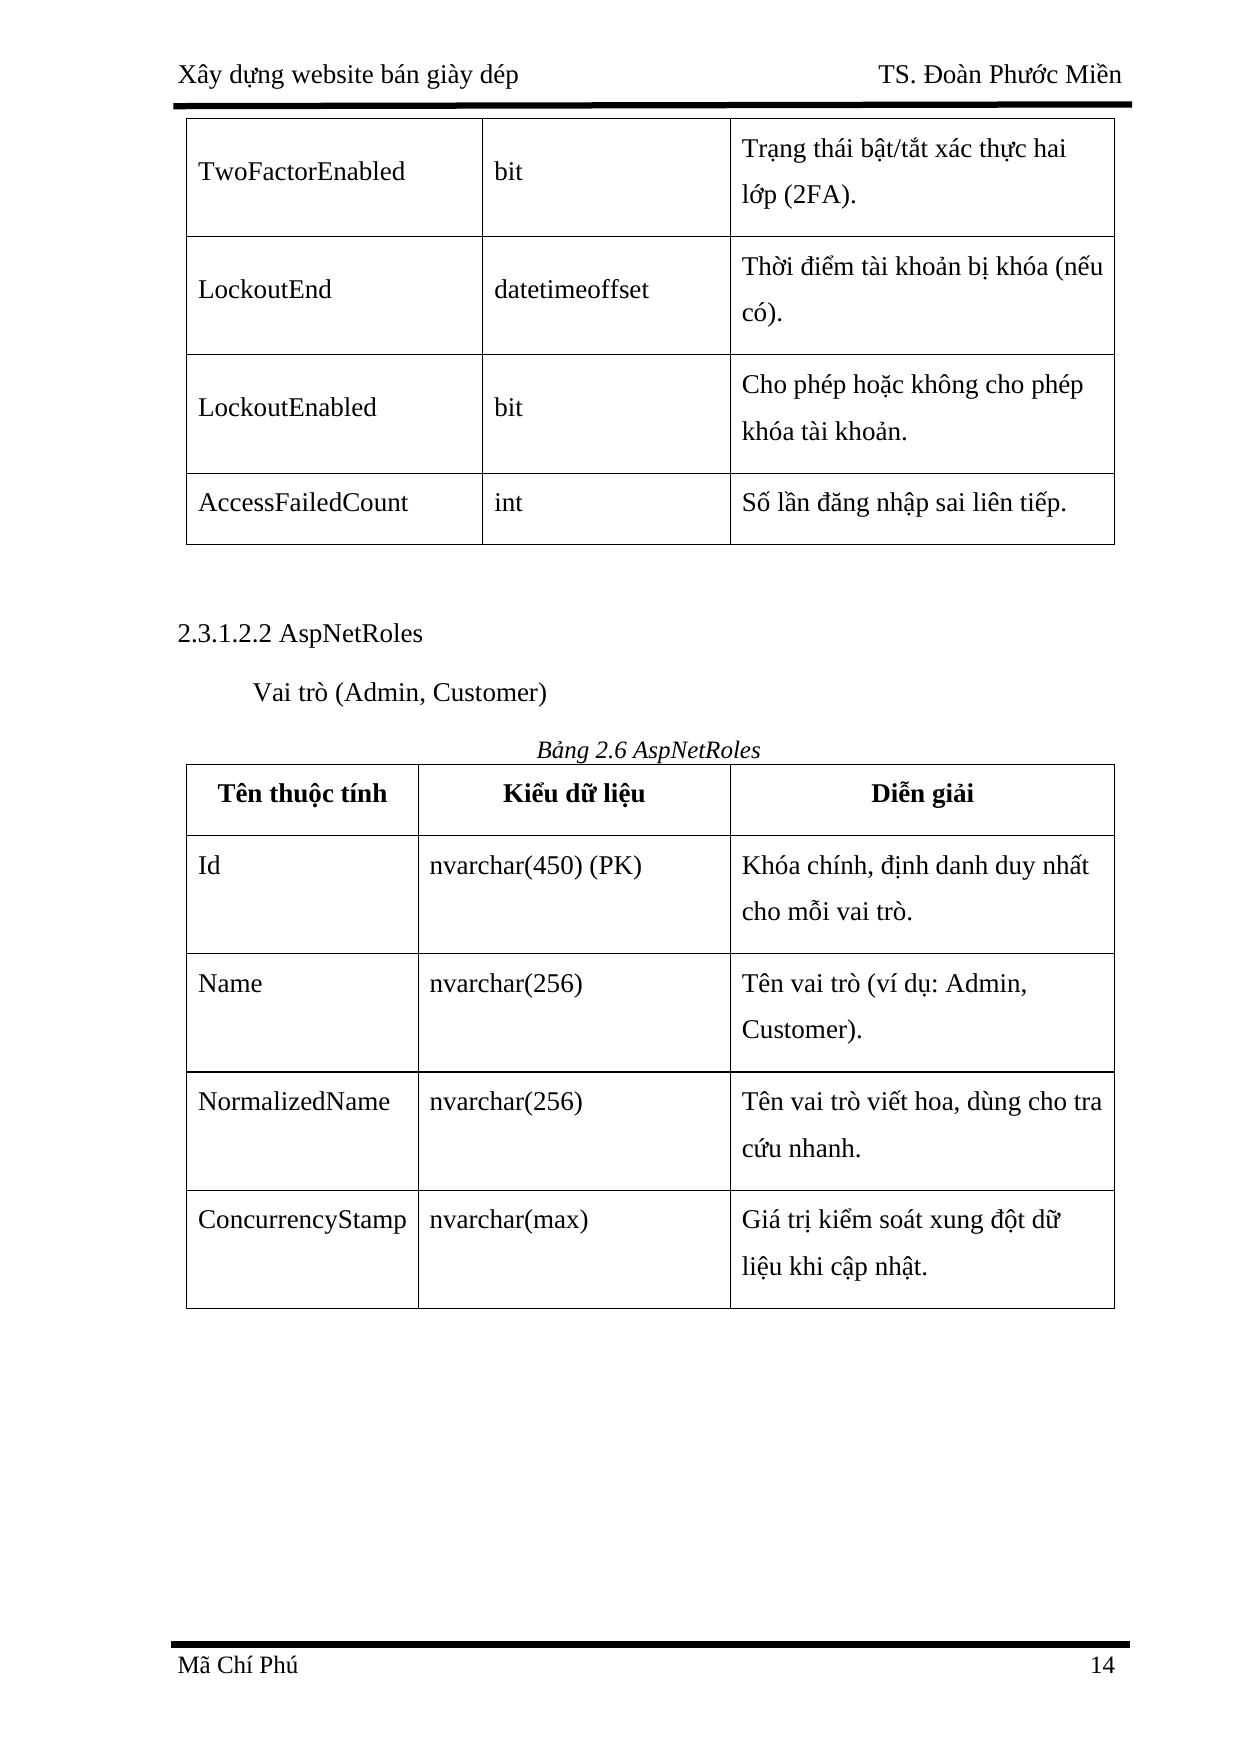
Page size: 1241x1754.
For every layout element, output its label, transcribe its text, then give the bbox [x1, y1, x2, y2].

table_cell ConcurrencyStamp [187, 1191, 418, 1308]
table_cell datetimeoffset [483, 237, 730, 354]
table_cell nvarchar(450) (PK) [419, 836, 730, 953]
table_cell Thời điểm tài khoản bị khóa (nếu có). [731, 237, 1114, 354]
text Bảng 2.6 AspNetRoles [177, 735, 1122, 764]
table_cell AccessFailedCount [187, 474, 482, 544]
subtitle AspNetRoles [177, 617, 1122, 648]
table_cell Tên vai trò (ví dụ: Admin, Customer). [731, 954, 1114, 1071]
table_cell NormalizedName [187, 1073, 418, 1189]
table_cell bit [483, 119, 730, 236]
table_header Kiểu dữ liệu [419, 765, 730, 835]
table_cell Name [187, 954, 418, 1071]
table_cell Cho phép hoặc không cho phép khóa tài khoản. [731, 355, 1114, 472]
table_cell Trạng thái bật/tắt xác thực hai lớp (2FA). [731, 119, 1114, 236]
table_cell TwoFactorEnabled [187, 119, 482, 236]
table_cell Giá trị kiểm soát xung đột dữ liệu khi cập nhật. [731, 1191, 1114, 1308]
table_cell LockoutEnabled [187, 355, 482, 472]
table_cell nvarchar(256) [419, 954, 730, 1071]
table_cell int [483, 474, 730, 544]
table_cell Khóa chính, định danh duy nhất cho mỗi vai trò. [731, 836, 1114, 953]
table_header Tên thuộc tính [187, 765, 418, 835]
table_cell Số lần đăng nhập sai liên tiếp. [731, 474, 1114, 544]
table_cell nvarchar(max) [419, 1191, 730, 1308]
table_header Diễn giải [731, 765, 1114, 835]
table_cell Tên vai trò viết hoa, dùng cho tra cứu nhanh. [731, 1073, 1114, 1189]
table_cell nvarchar(256) [419, 1073, 730, 1189]
table_cell LockoutEnd [187, 237, 482, 354]
table_cell Id [187, 836, 418, 953]
text Vai trò (Admin, Customer) [177, 676, 1122, 707]
table_cell bit [483, 355, 730, 472]
